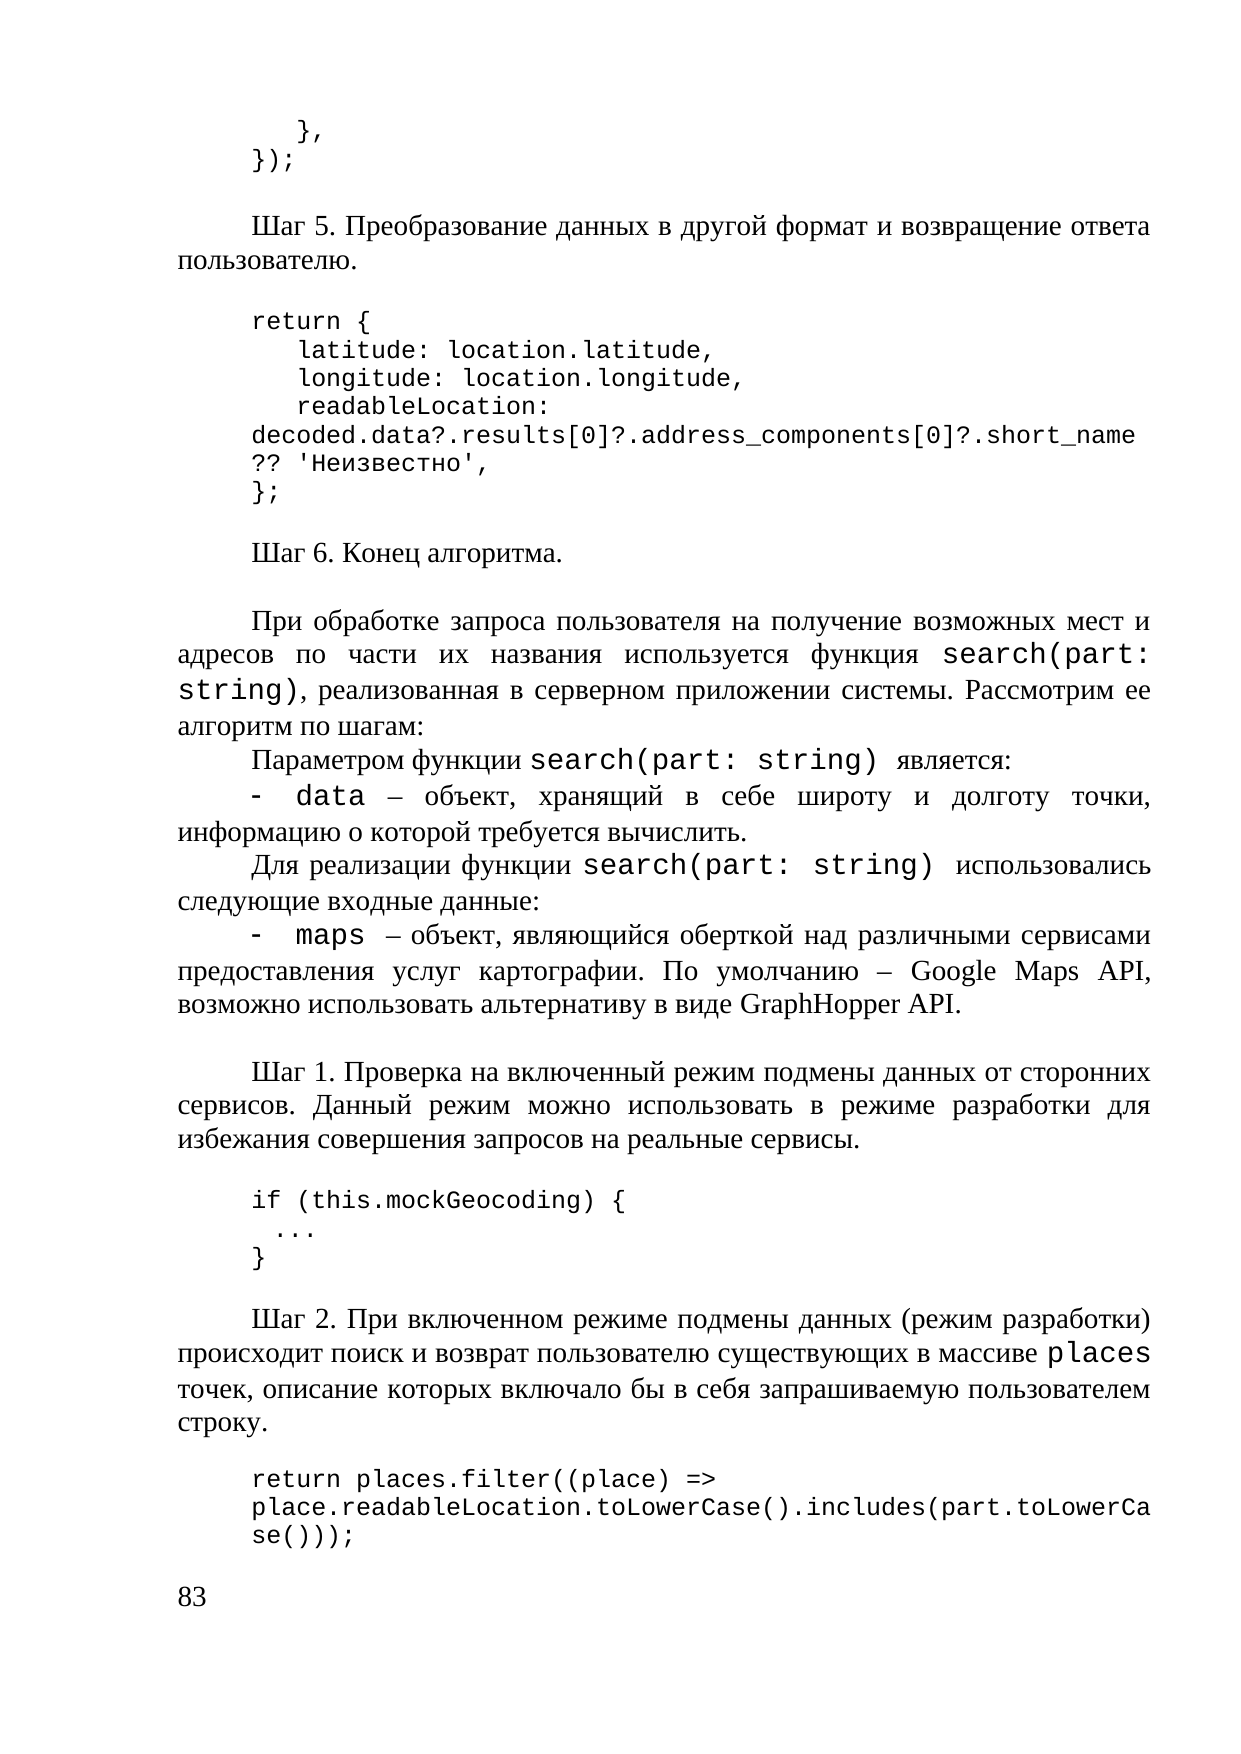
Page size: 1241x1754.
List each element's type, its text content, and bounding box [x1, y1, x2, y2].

text Шаг 1. Проверка на включенный режим подмены данных от сторонних сервисов. Данный режим можно использовать в режиме разработки для избежания совершения запросов на реальные сервисы. [177, 1054, 1152, 1154]
text } [251, 1244, 1152, 1273]
list data – объект, хранящий в себе широту и долготу точки, информацию о которой требуется вычислить. [177, 778, 1152, 847]
text При обработке запроса пользователя на получение возможных мест и адресов по части их названия используется функция search(part: string), реализованная в серверном приложении системы. Рассмотрим ее алгоритм по шагам: [177, 603, 1152, 742]
text Для реализации функции search(part: string) использовались следующие входные данные: [177, 847, 1152, 917]
list maps – объект, являющийся оберткой над различными сервисами предоставления услуг картографии. По умолчанию – Google Maps API, возможно использовать альтернативу в виде GraphHopper API. [177, 917, 1152, 1020]
text return { latitude: location.latitude, longitude: location.longitude, readableLocation: decoded.data?.results[0]?.address_components[0]?.short_name ?? 'Неизвестно', }; [251, 309, 1152, 507]
text Шаг 5. Преобразование данных в другой формат и возвращение ответа пользователю. [177, 208, 1152, 275]
text if (this.mockGeocoding) { [251, 1188, 1152, 1216]
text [251, 118, 1152, 175]
text Шаг 2. При включенном режиме подмены данных (режим разработки) происходит поиск и возврат пользователю существующих в массиве places точек, описание которых включало бы в себя запрашиваемую пользователем строку. [177, 1301, 1152, 1438]
text return places.filter((place) => place.readableLocation.toLowerCase().includes(part.toLowerCase())); [251, 1466, 1152, 1551]
text ... [251, 1216, 1152, 1244]
text Шаг 6. Конец алгоритма. [177, 536, 1152, 569]
text Параметром функции search(part: string) является: [177, 742, 1152, 778]
